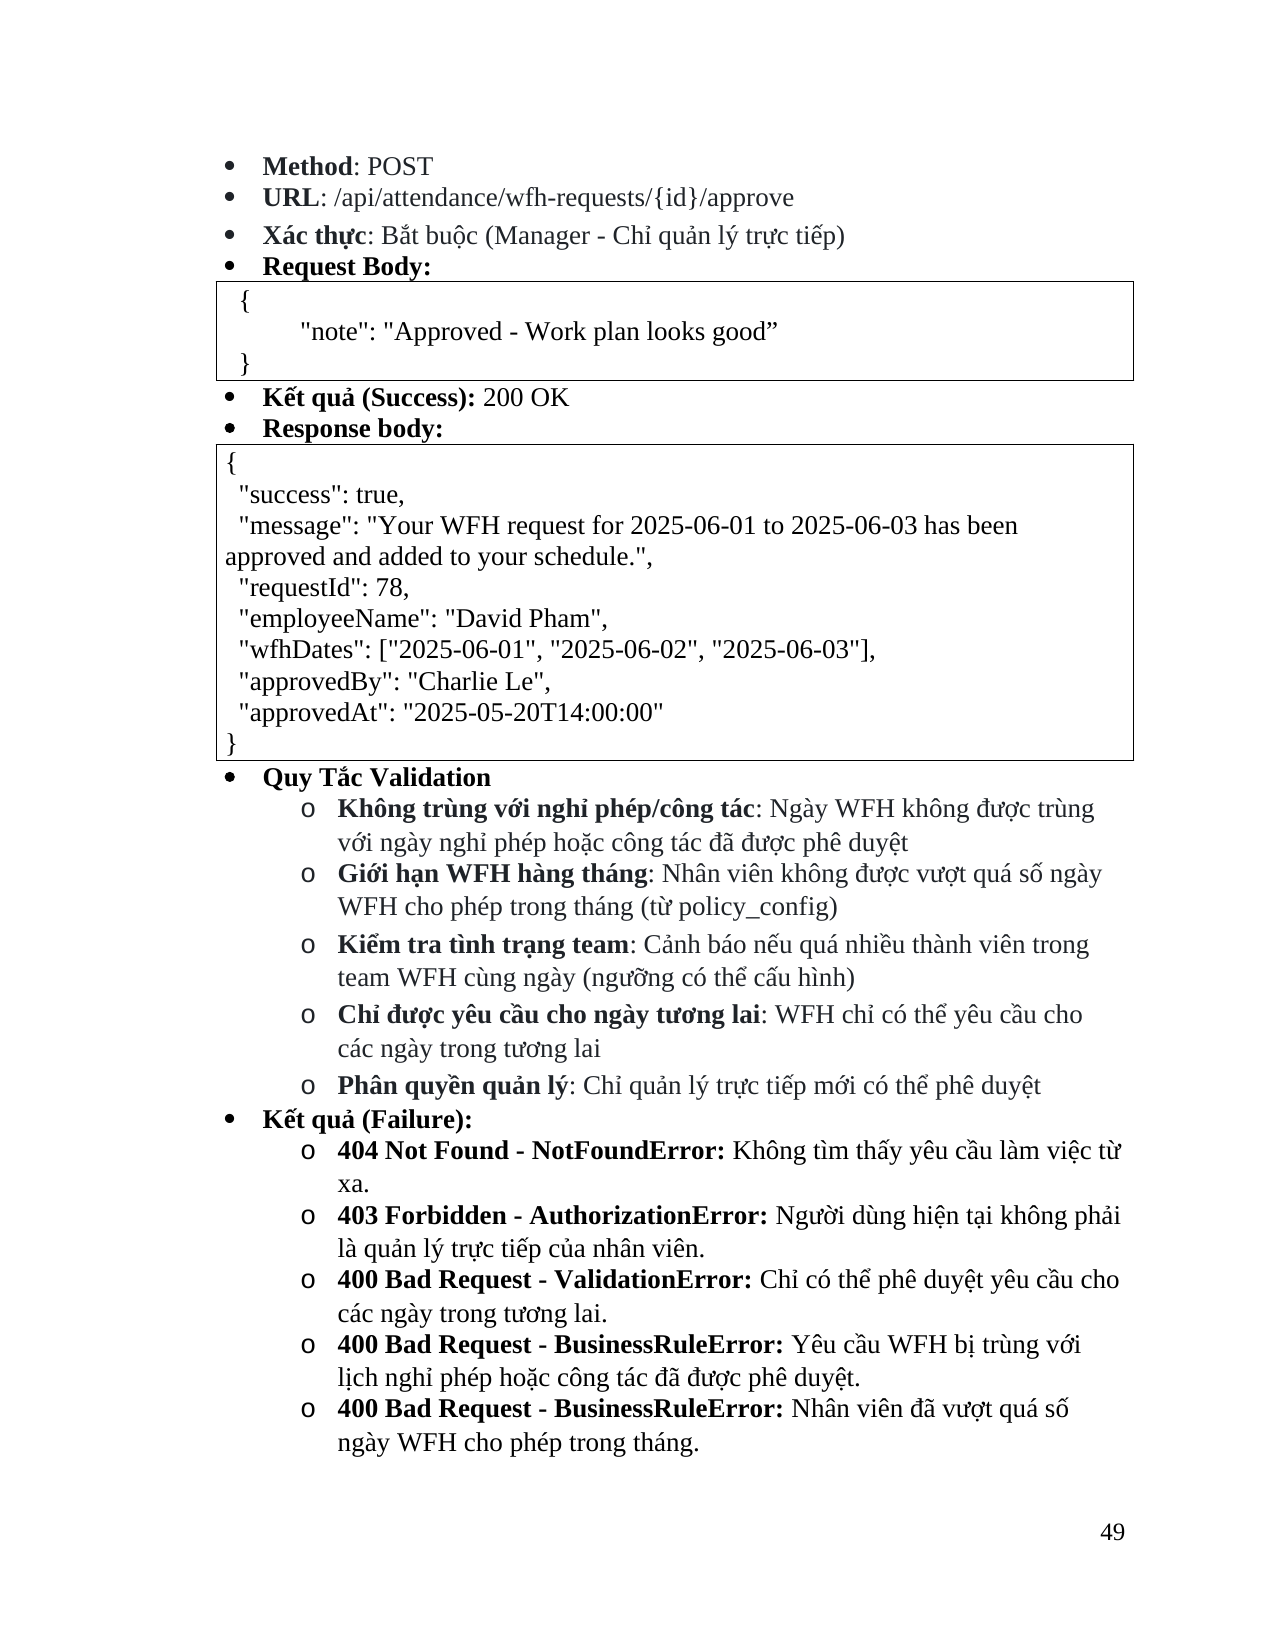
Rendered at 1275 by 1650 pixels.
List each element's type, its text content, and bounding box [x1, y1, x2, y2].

list Response body: [225, 412, 1125, 443]
list 404 Not Found - NotFoundError: Không tìm thấy yêu cầu làm việc từ xa. [300, 1134, 1125, 1199]
list Quy Tắc Validation [225, 761, 1125, 792]
list 400 Bad Request - ValidationError: Chỉ có thể phê duyệt yêu cầu cho các ngày trong tương lai. [300, 1263, 1125, 1328]
text { [217, 445, 1133, 474]
text "success": true, [217, 474, 1133, 506]
text "employeeName": "David Pham", [217, 599, 1133, 630]
list Kết quả (Success): 200 OK [225, 381, 1125, 412]
list URL: /api/attendance/wfh-requests/{id}/approve [225, 181, 1125, 212]
list Phân quyền quản lý: Chỉ quản lý trực tiếp mới có thể phê duyệt [300, 1069, 1125, 1103]
text "message": "Your WFH request for 2025-06-01 to 2025-06-03 has been approved and added to your schedule.", [217, 506, 1133, 568]
list Xác thực: Bắt buộc (Manager - Chỉ quản lý trực tiếp) [225, 219, 1125, 250]
text "requestId": 78, [217, 568, 1133, 599]
list 400 Bad Request - BusinessRuleError: Nhân viên đã vượt quá số ngày WFH cho phép trong tháng. [300, 1392, 1125, 1457]
text "wfhDates": ["2025-06-01", "2025-06-02", "2025-06-03"], [217, 630, 1133, 661]
list Kiểm tra tình trạng team: Cảnh báo nếu quá nhiều thành viên trong team WFH cùng ngày (ngưỡng có thể cấu hình) [300, 928, 1125, 992]
list Giới hạn WFH hàng tháng: Nhân viên không được vượt quá số ngày WFH cho phép trong tháng (từ policy_config) [300, 857, 1125, 922]
list Chỉ được yêu cầu cho ngày tương lai: WFH chỉ có thể yêu cầu cho các ngày trong tương lai [300, 999, 1125, 1063]
text "approvedAt": "2025-05-20T14:00:00" [217, 693, 1133, 724]
list 403 Forbidden - AuthorizationError: Người dùng hiện tại không phải là quản lý trực tiếp của nhân viên. [300, 1199, 1125, 1263]
list Request Body: [225, 250, 1125, 281]
list Kết quả (Failure): [225, 1103, 1125, 1134]
list 400 Bad Request - BusinessRuleError: Yêu cầu WFH bị trùng với lịch nghỉ phép hoặc công tác đã được phê duyệt. [300, 1328, 1125, 1392]
list Method: POST [225, 150, 1125, 181]
text { [217, 282, 1133, 312]
text "note": "Approved - Work plan looks good” [217, 312, 1133, 343]
text } [217, 724, 1133, 760]
text "approvedBy": "Charlie Le", [217, 661, 1133, 693]
text } [217, 343, 1133, 380]
list Không trùng với nghỉ phép/công tác: Ngày WFH không được trùng với ngày nghỉ phép hoặc công tác đã được phê duyệt [300, 792, 1125, 857]
